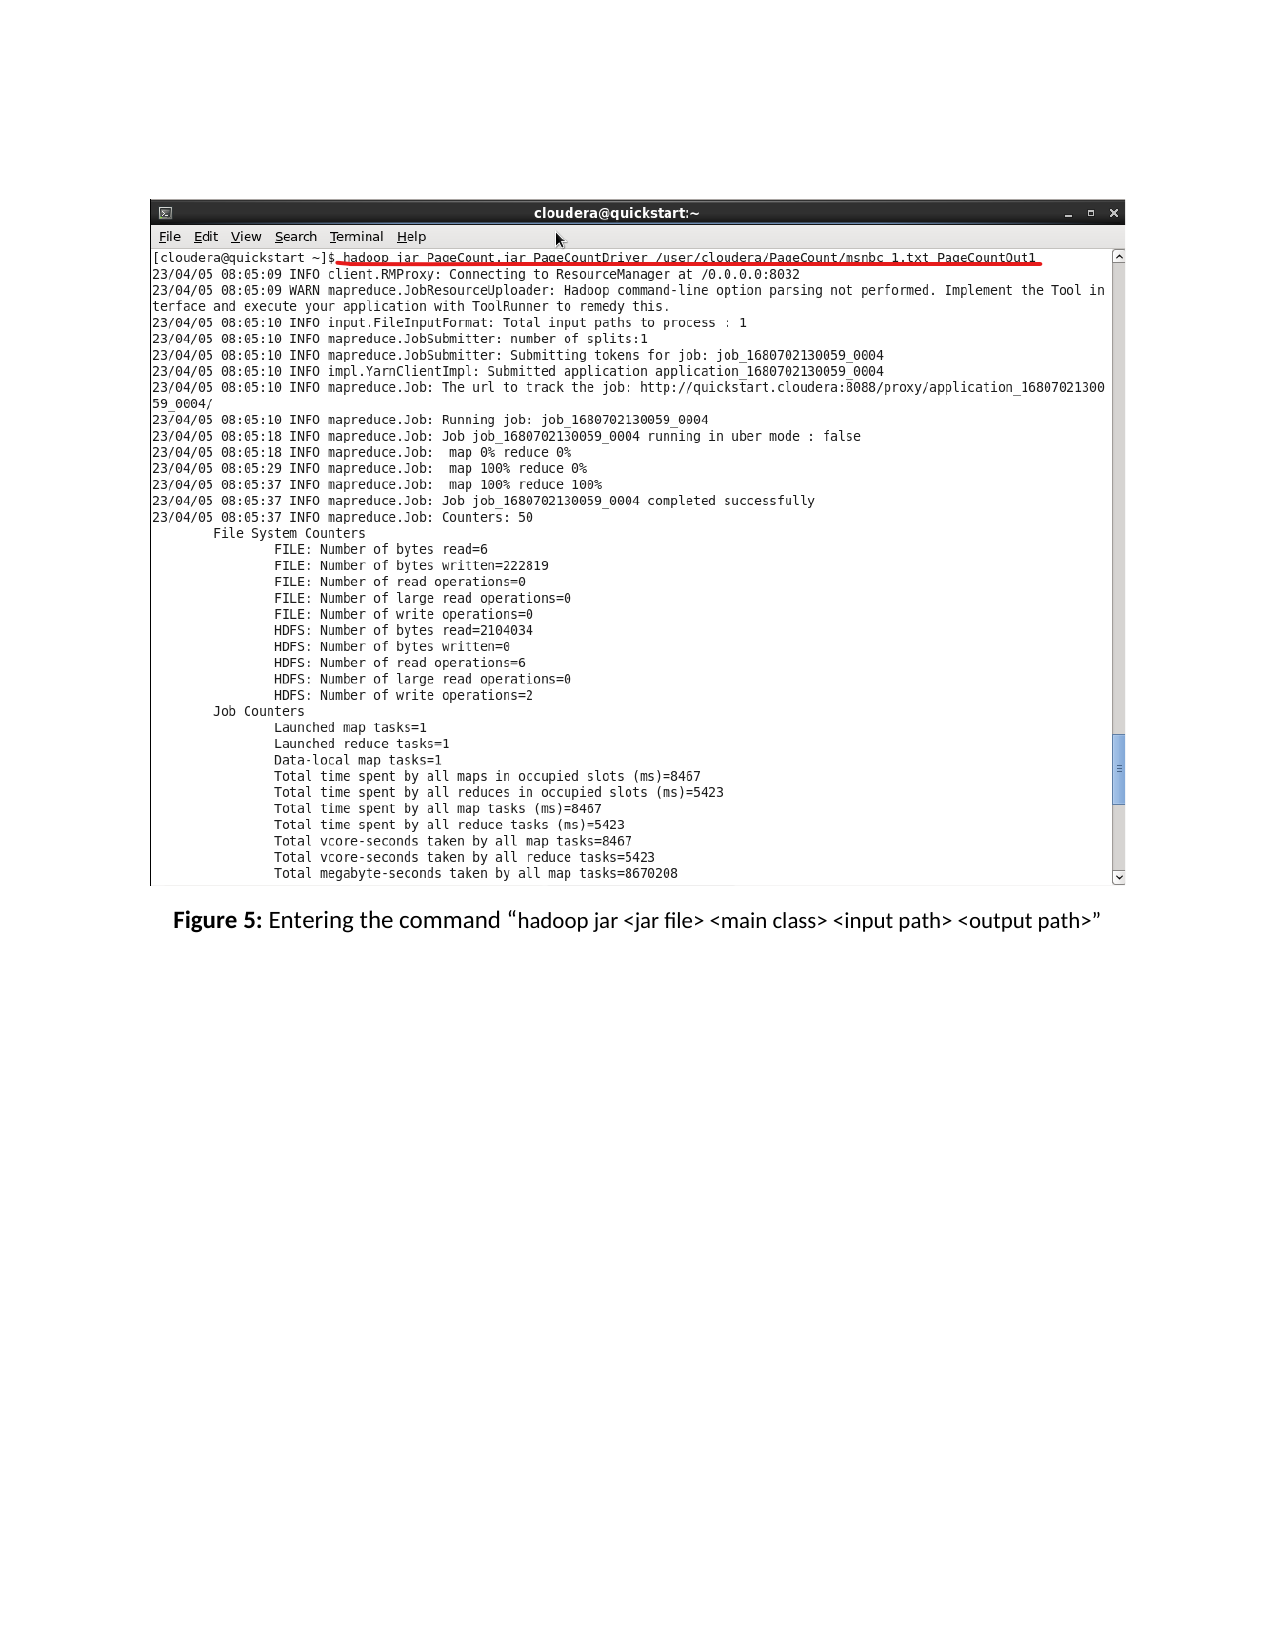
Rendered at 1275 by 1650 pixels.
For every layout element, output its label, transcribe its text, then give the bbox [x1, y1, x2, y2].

text Figure 5: Entering the command “hadoop jar <jar file> <main class> <input path> <output path>” [150, 904, 1125, 935]
picture [150, 199, 1125, 886]
